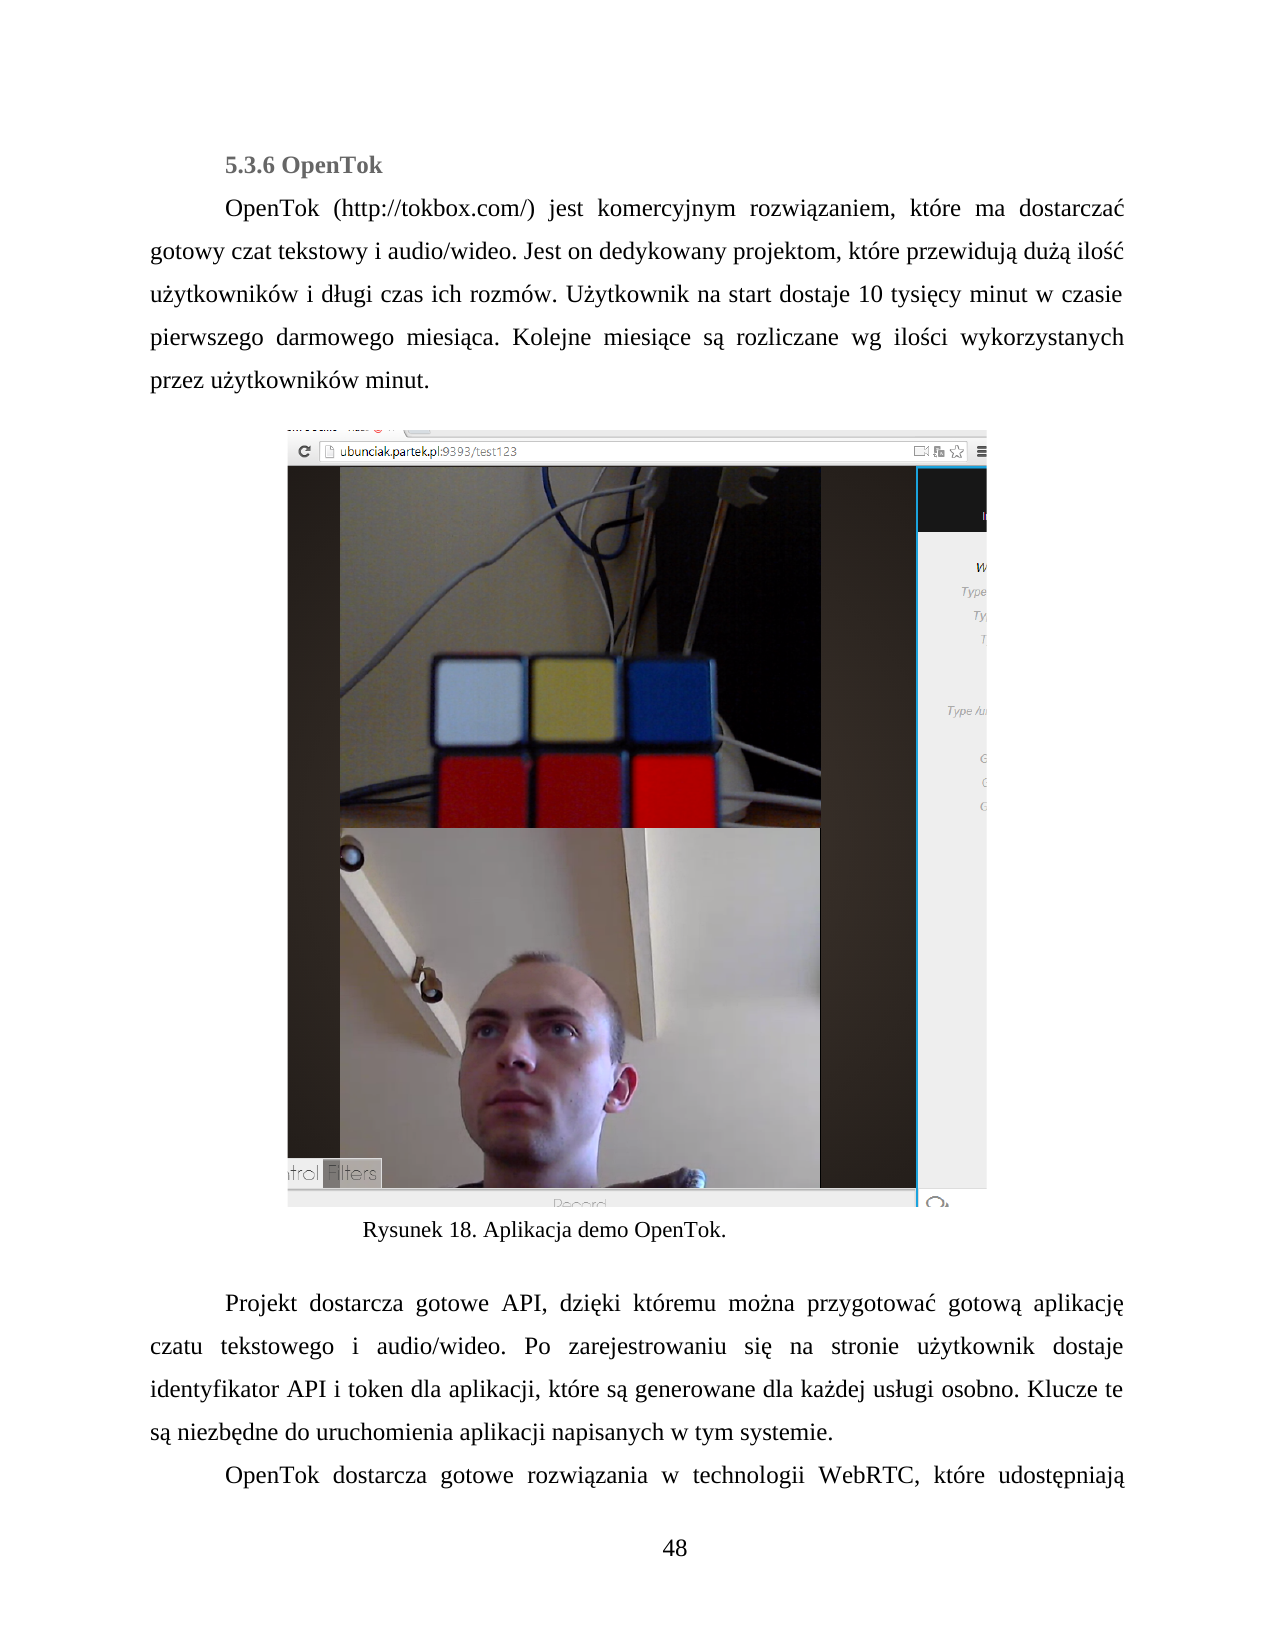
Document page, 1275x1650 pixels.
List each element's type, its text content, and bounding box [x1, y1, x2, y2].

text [150, 1460, 1125, 1489]
subtitle 5.3.6 OpenTok [150, 150, 1125, 179]
text Projekt dostarcza gotowe API, dzięki któremu można przygotować gotową aplikację czatu tekstowego i audio/wideo. Po zarejestrowaniu się na stronie użytkownik dostaje identyfikator API i token dla aplikacji, które są generowane dla każdej usługi osobno. Klucze te są niezbędne do uruchomienia aplikacji napisanych w tym systemie. [150, 1288, 1125, 1446]
picture [287, 430, 987, 1207]
text OpenTok (http://tokbox.com/) jest komercyjnym rozwiązaniem, które ma dostarczać gotowy czat tekstowy i audio/wideo. Jest on dedykowany projektom, które przewidują dużą ilość użytkowników i długi czas ich rozmów. Użytkownik na start dostaje 10 tysięcy minut w czasie pierwszego darmowego miesiąca. Kolejne miesiące są rozliczane wg ilości wykorzystanych przez użytkowników minut. [150, 193, 1125, 394]
